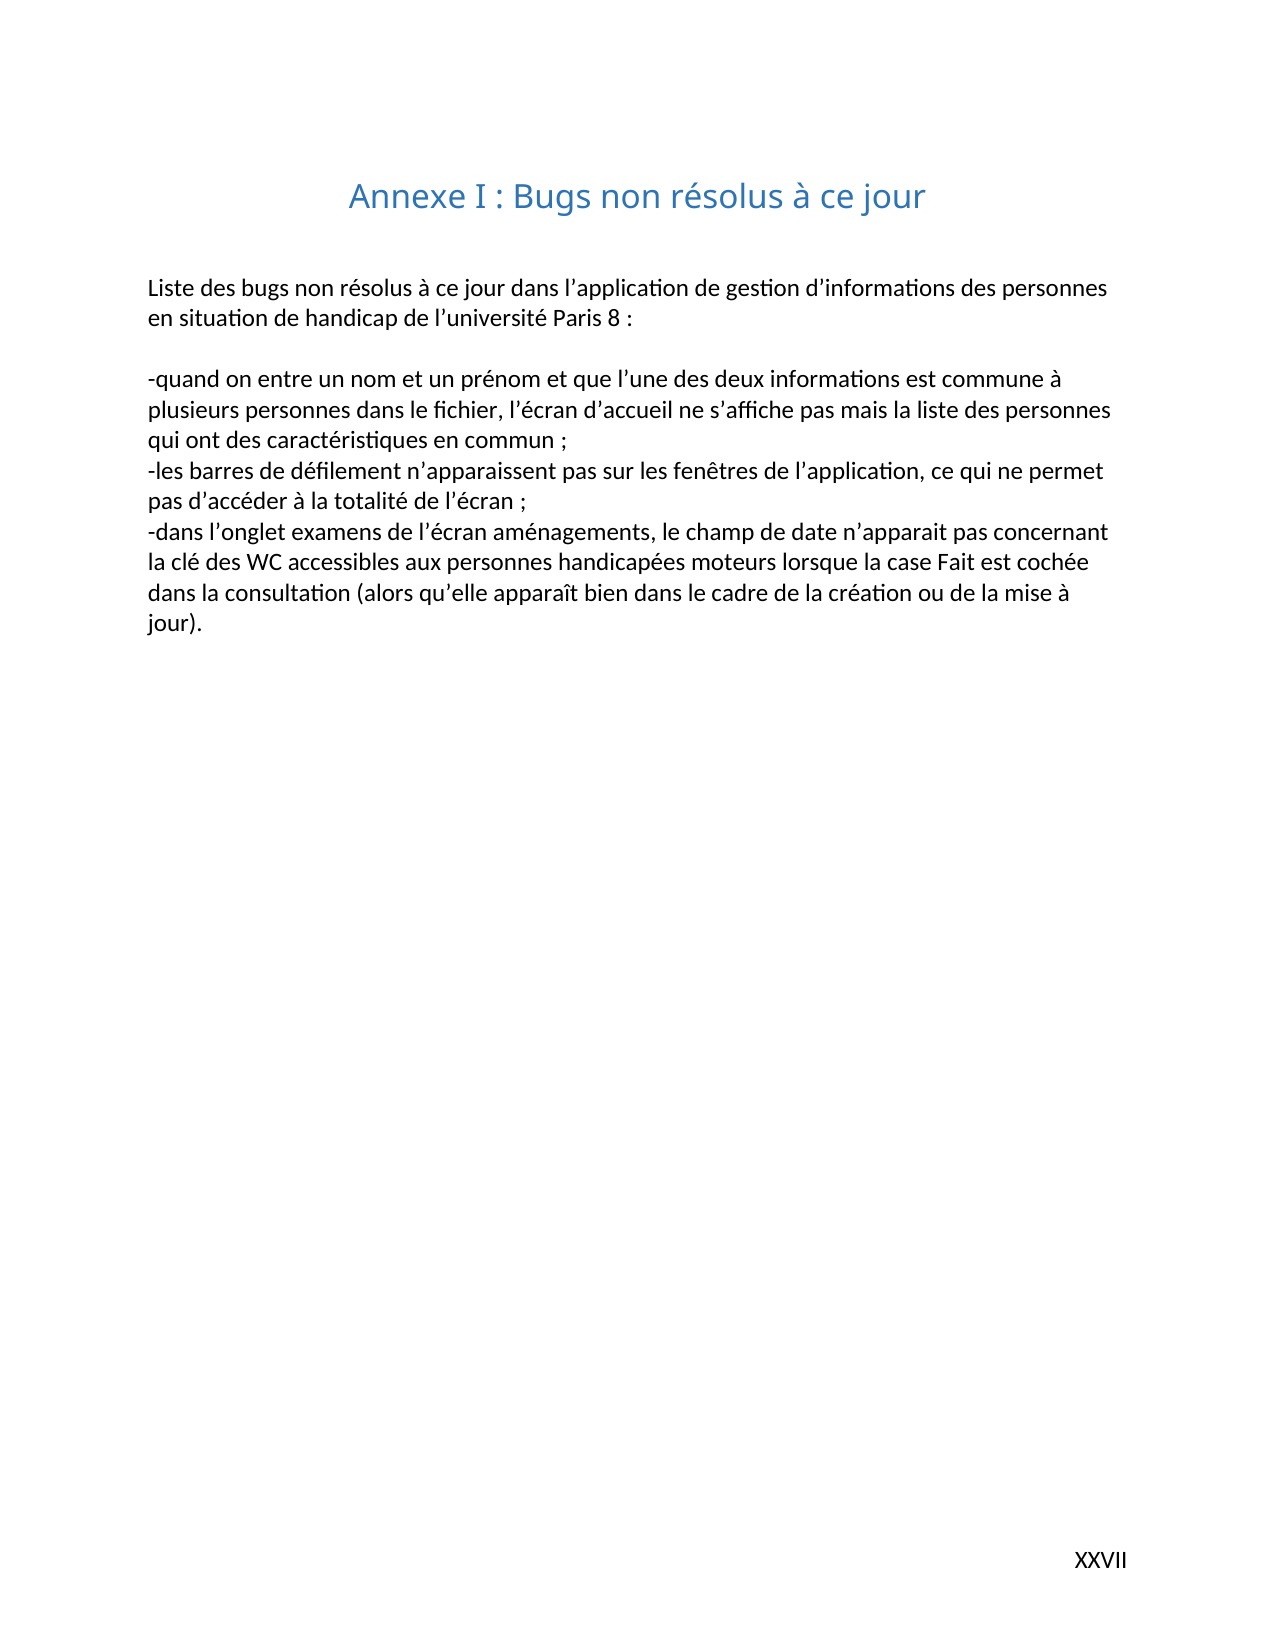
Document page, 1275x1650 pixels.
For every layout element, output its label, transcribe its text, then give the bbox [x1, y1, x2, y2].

text Liste des bugs non résolus à ce jour dans l’application de gestion d’informations des personnes en situation de handicap de l’université Paris 8 : [148, 272, 1127, 333]
text -les barres de défilement n’apparaissent pas sur les fenêtres de l’application, ce qui ne permet pas d’accéder à la totalité de l’écran ; [148, 455, 1127, 516]
subtitle Annexe I : Bugs non résolus à ce jour [148, 173, 1127, 218]
text -dans l’onglet examens de l’écran aménagements, le champ de date n’apparait pas concernant la clé des WC accessibles aux personnes handicapées moteurs lorsque la case Fait est cochée dans la consultation (alors qu’elle apparaît bien dans le cadre de la création ou de la mise à jour). [148, 516, 1127, 638]
text -quand on entre un nom et un prénom et que l’une des deux informations est commune à plusieurs personnes dans le fichier, l’écran d’accueil ne s’affiche pas mais la liste des personnes qui ont des caractéristiques en commun ; [148, 363, 1127, 455]
